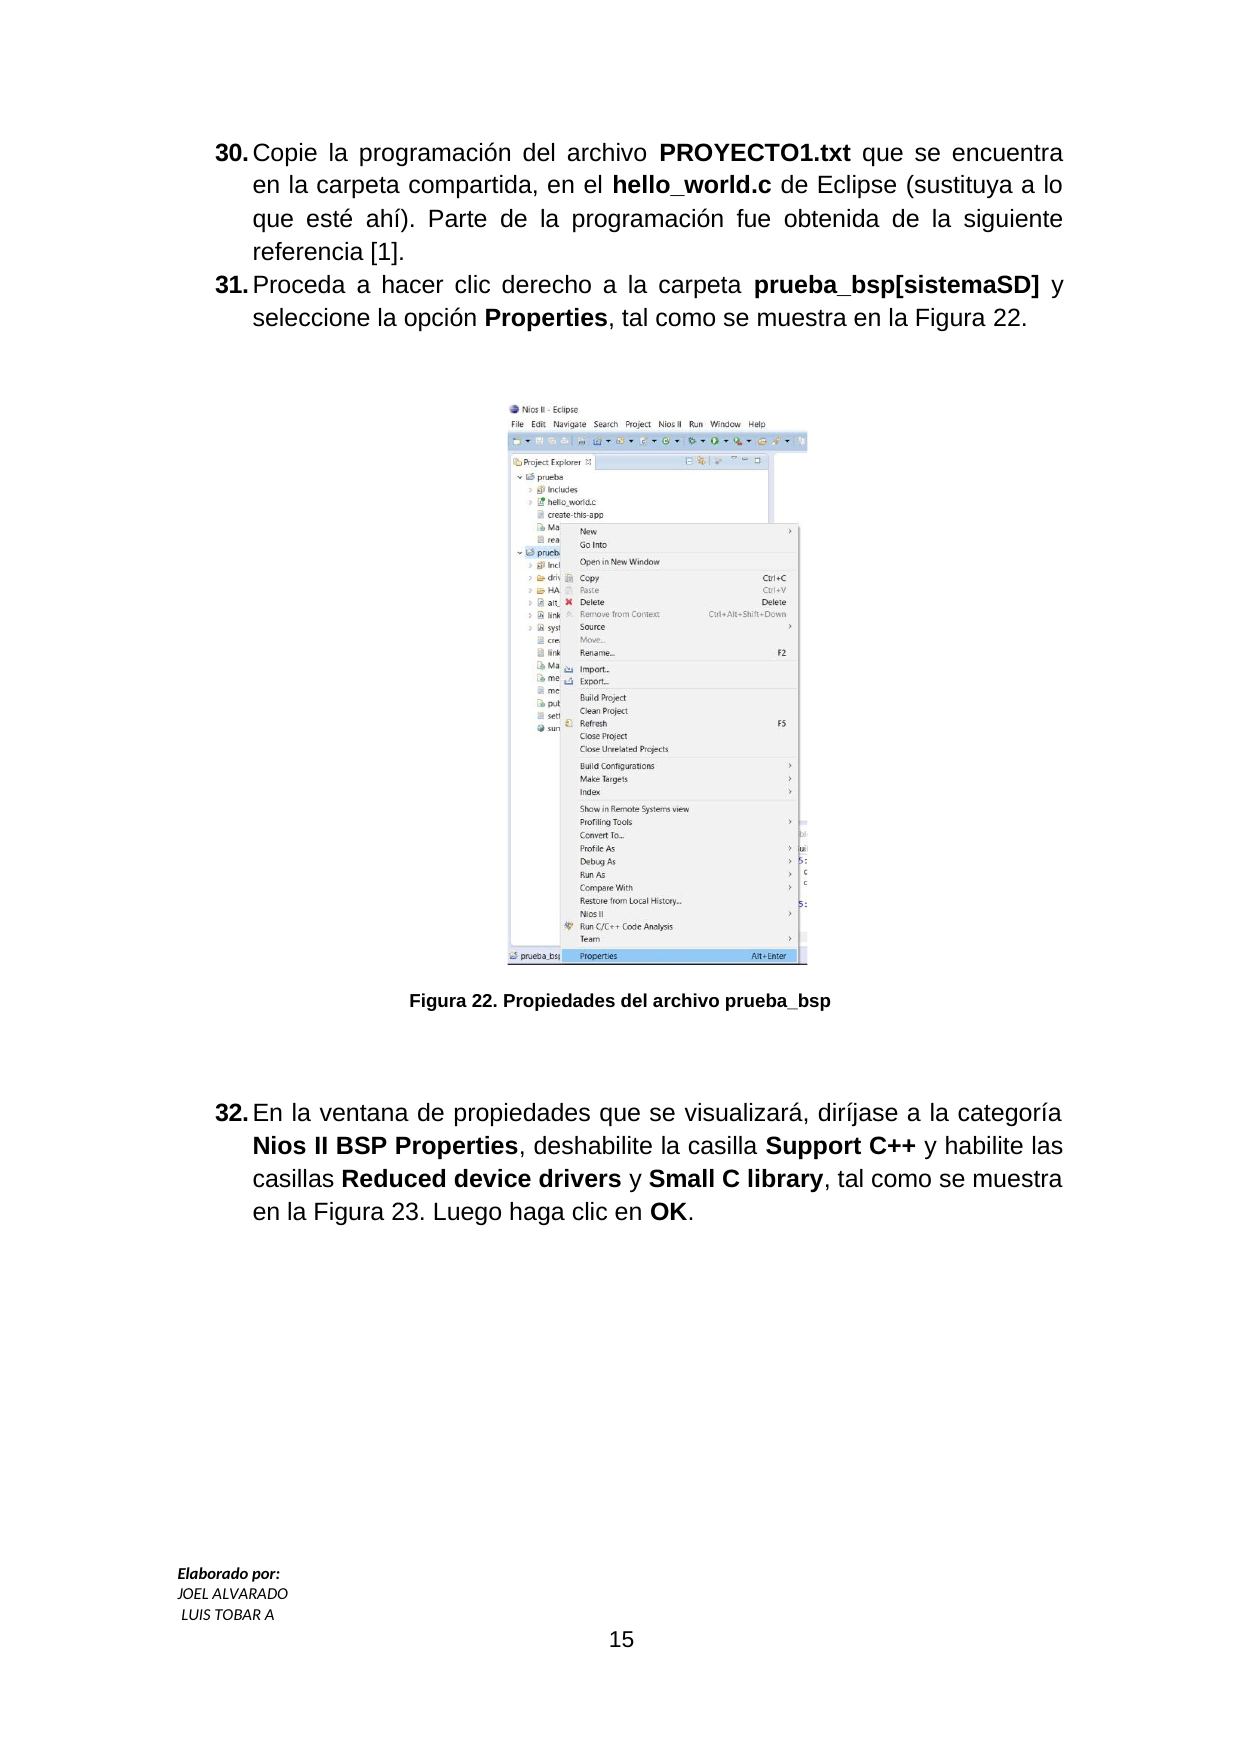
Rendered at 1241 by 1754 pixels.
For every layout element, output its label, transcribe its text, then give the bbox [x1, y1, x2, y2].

list Proceda a hacer clic derecho a la carpeta prueba_bsp[sistemaSD] y seleccione la opción Properties, tal como se muestra en la Figura 22. [215, 269, 1063, 331]
picture [507, 401, 808, 965]
text Figura 22. Propiedades del archivo prueba_bsp [409, 989, 1236, 1011]
list En la ventana de propiedades que se visualizará, diríjase a la categoría Nios II BSP Properties, deshabilite la casilla Support C++ y habilite las casillas Reduced device drivers y Small C library, tal como se muestra en la Figura 23. Luego haga clic en OK. [215, 1098, 1063, 1226]
list Copie la programación del archivo PROYECTO1.txt que se encuentra en la carpeta compartida, en el hello_world.c de Eclipse (sustituya a lo que esté ahí). Parte de la programación fue obtenida de la siguiente referencia [1]. [215, 137, 1063, 265]
